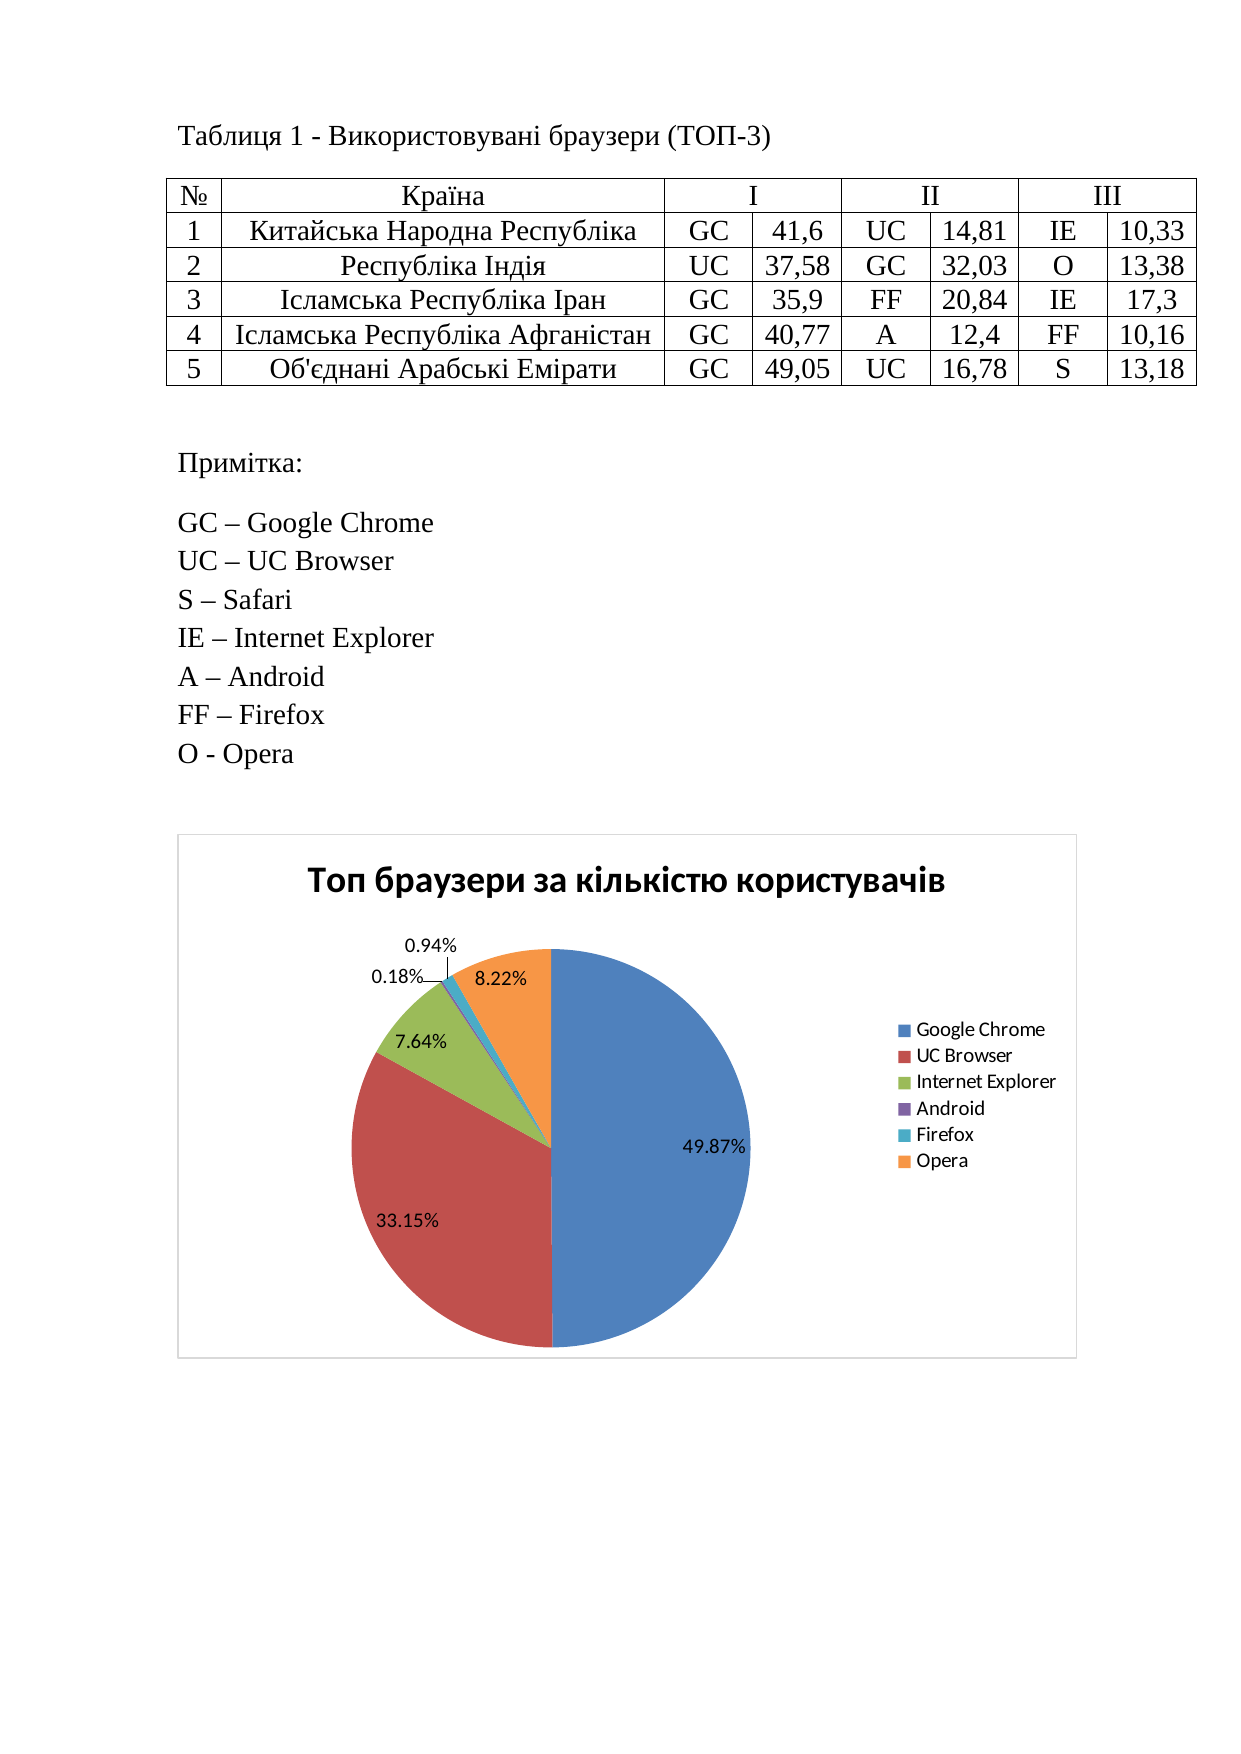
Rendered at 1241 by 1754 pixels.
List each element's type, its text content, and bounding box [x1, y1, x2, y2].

text UC – UC Browser [177, 543, 1152, 577]
table_cell 40,77 [753, 317, 841, 350]
table_cell Китайська Народна Республіка [222, 213, 664, 247]
table_cell 12,4 [931, 317, 1018, 350]
table_cell Республіка Індія [222, 248, 664, 281]
table_cell IE [1019, 213, 1107, 247]
table_cell O [1019, 248, 1107, 281]
text Примітка: [177, 445, 1152, 479]
table_cell 3 [167, 282, 221, 316]
text FF – Firefox [177, 697, 1152, 731]
table_cell GC [842, 248, 930, 281]
table_header І [665, 179, 841, 212]
table_cell A [842, 317, 930, 350]
table_cell FF [842, 282, 930, 316]
table_cell 37,58 [753, 248, 841, 281]
table_cell GC [665, 213, 752, 247]
table_cell Ісламська Республіка Афганістан [222, 317, 664, 350]
table_cell 17,3 [1108, 282, 1196, 316]
table_cell Об'єднані Арабські Емірати [222, 351, 664, 385]
text S – Safari [177, 582, 1152, 615]
table_cell GC [665, 282, 752, 316]
text O - Opera [177, 736, 1152, 769]
text GC – Google Chrome [177, 505, 1152, 538]
table_cell GC [665, 351, 752, 385]
table_cell Ісламська Республіка Іран [222, 282, 664, 316]
table_cell 35,9 [753, 282, 841, 316]
table_cell 14,81 [931, 213, 1018, 247]
table_cell 4 [167, 317, 221, 350]
table_cell 41,6 [753, 213, 841, 247]
table_cell UC [842, 213, 930, 247]
table_cell 10,33 [1108, 213, 1196, 247]
table_cell UC [665, 248, 752, 281]
table_cell 1 [167, 213, 221, 247]
table_cell 32,03 [931, 248, 1018, 281]
table_cell IE [1019, 282, 1107, 316]
text Таблиця 1 - Використовувані браузери (ТОП-3) [177, 118, 1152, 152]
table_cell 49,05 [753, 351, 841, 385]
table_cell 2 [167, 248, 221, 281]
table_cell UC [842, 351, 930, 385]
table_cell S [1019, 351, 1107, 385]
table_header ІІІ [1019, 179, 1196, 212]
table_cell 13,38 [1108, 248, 1196, 281]
table_header Країна [222, 179, 664, 212]
table_cell GC [665, 317, 752, 350]
table_cell 13,18 [1108, 351, 1196, 385]
table_cell 10,16 [1108, 317, 1196, 350]
text IE – Internet Explorer [177, 620, 1152, 654]
table_cell 5 [167, 351, 221, 385]
table_cell FF [1019, 317, 1107, 350]
table_cell 20,84 [931, 282, 1018, 316]
table_cell 16,78 [931, 351, 1018, 385]
table_header № [167, 179, 221, 212]
text A – Android [177, 659, 1152, 692]
table_header ІІ [842, 179, 1018, 212]
